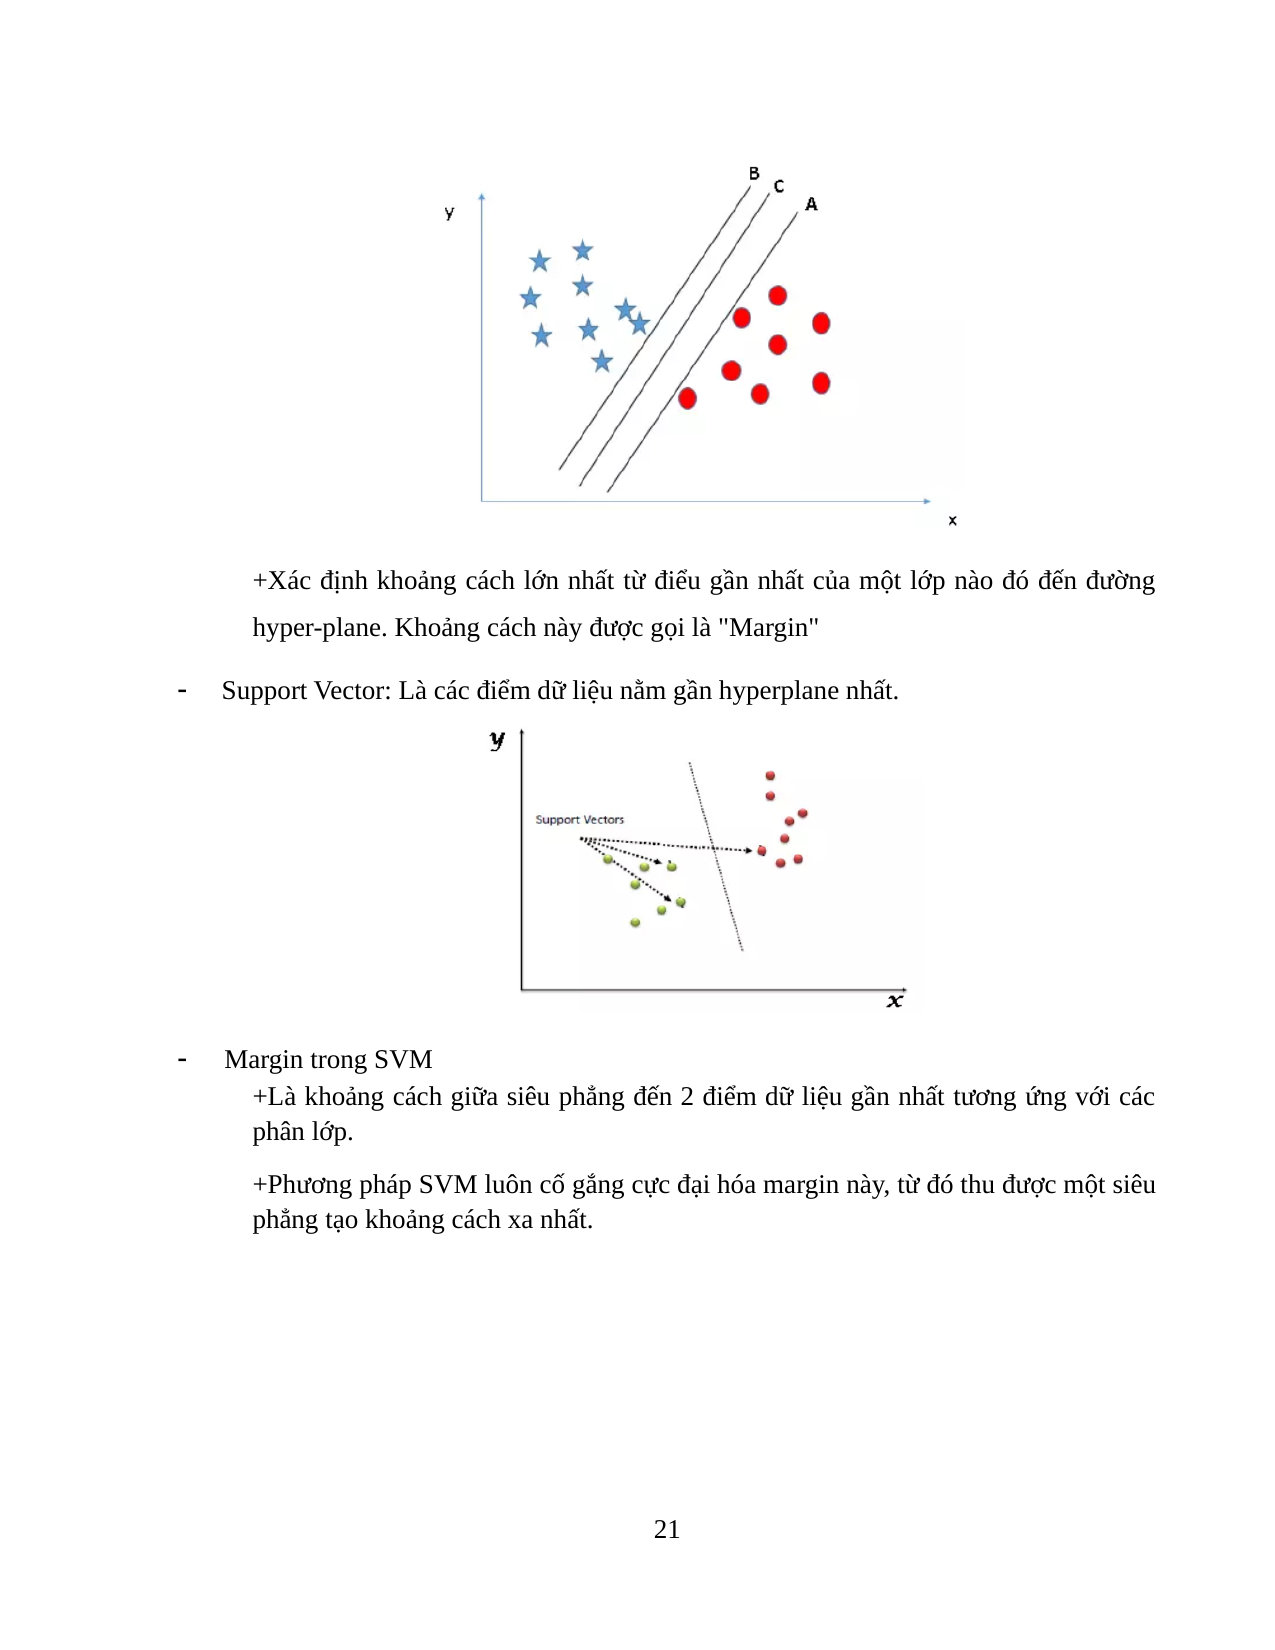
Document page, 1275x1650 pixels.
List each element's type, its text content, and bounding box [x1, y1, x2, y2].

text +Là khoảng cách giữa siêu phẳng đến 2 điểm dữ liệu gần nhất tương ứng với các phân lớp. [252, 1080, 1157, 1147]
text +Phương pháp SVM luôn cố gắng cực đại hóa margin này, từ đó thu được một siêu phẳng tạo khoảng cách xa nhất. [252, 1168, 1157, 1235]
picture [484, 710, 925, 1012]
text +Xác định khoảng cách lớn nhất từ điểu gần nhất của một lớp nào đó đến đường hyper-plane. Khoảng cách này được gọi là "Margin" [252, 564, 1157, 642]
list Margin trong SVM [177, 1043, 1157, 1075]
picture [445, 137, 964, 532]
list Support Vector: Là các điểm dữ liệu nằm gần hyperplane nhất. [177, 674, 1157, 705]
